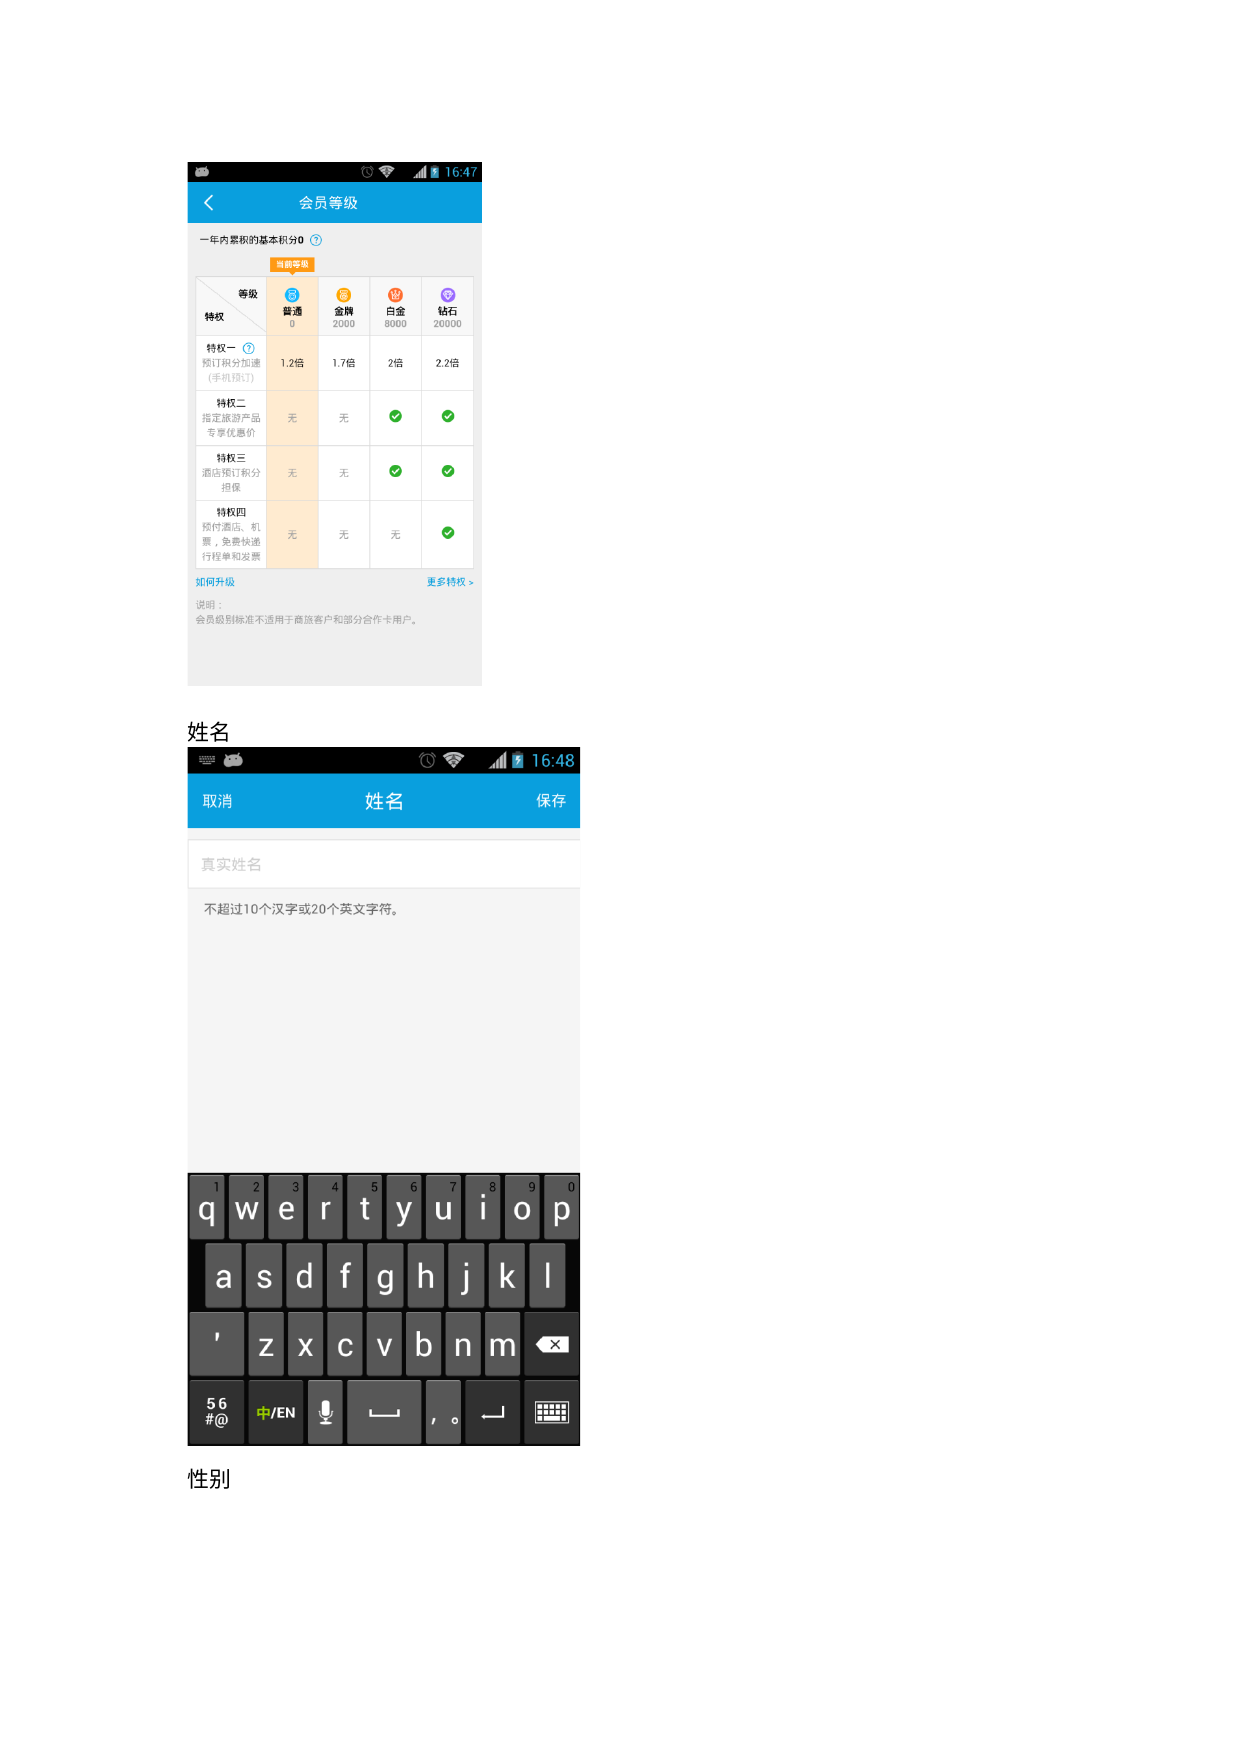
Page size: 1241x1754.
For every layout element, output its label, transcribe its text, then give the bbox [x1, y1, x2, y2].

picture [187, 162, 482, 181]
picture [374, 793, 382, 809]
picture [187, 747, 581, 772]
picture [555, 795, 565, 803]
picture [542, 798, 549, 807]
picture [302, 199, 310, 208]
picture [387, 799, 401, 809]
picture [317, 197, 326, 205]
picture [366, 796, 375, 807]
text 姓名 [187, 714, 1053, 747]
picture [187, 829, 581, 1446]
picture [391, 793, 401, 797]
picture [187, 224, 482, 686]
picture [330, 198, 341, 208]
text 性别 [187, 1462, 1053, 1494]
